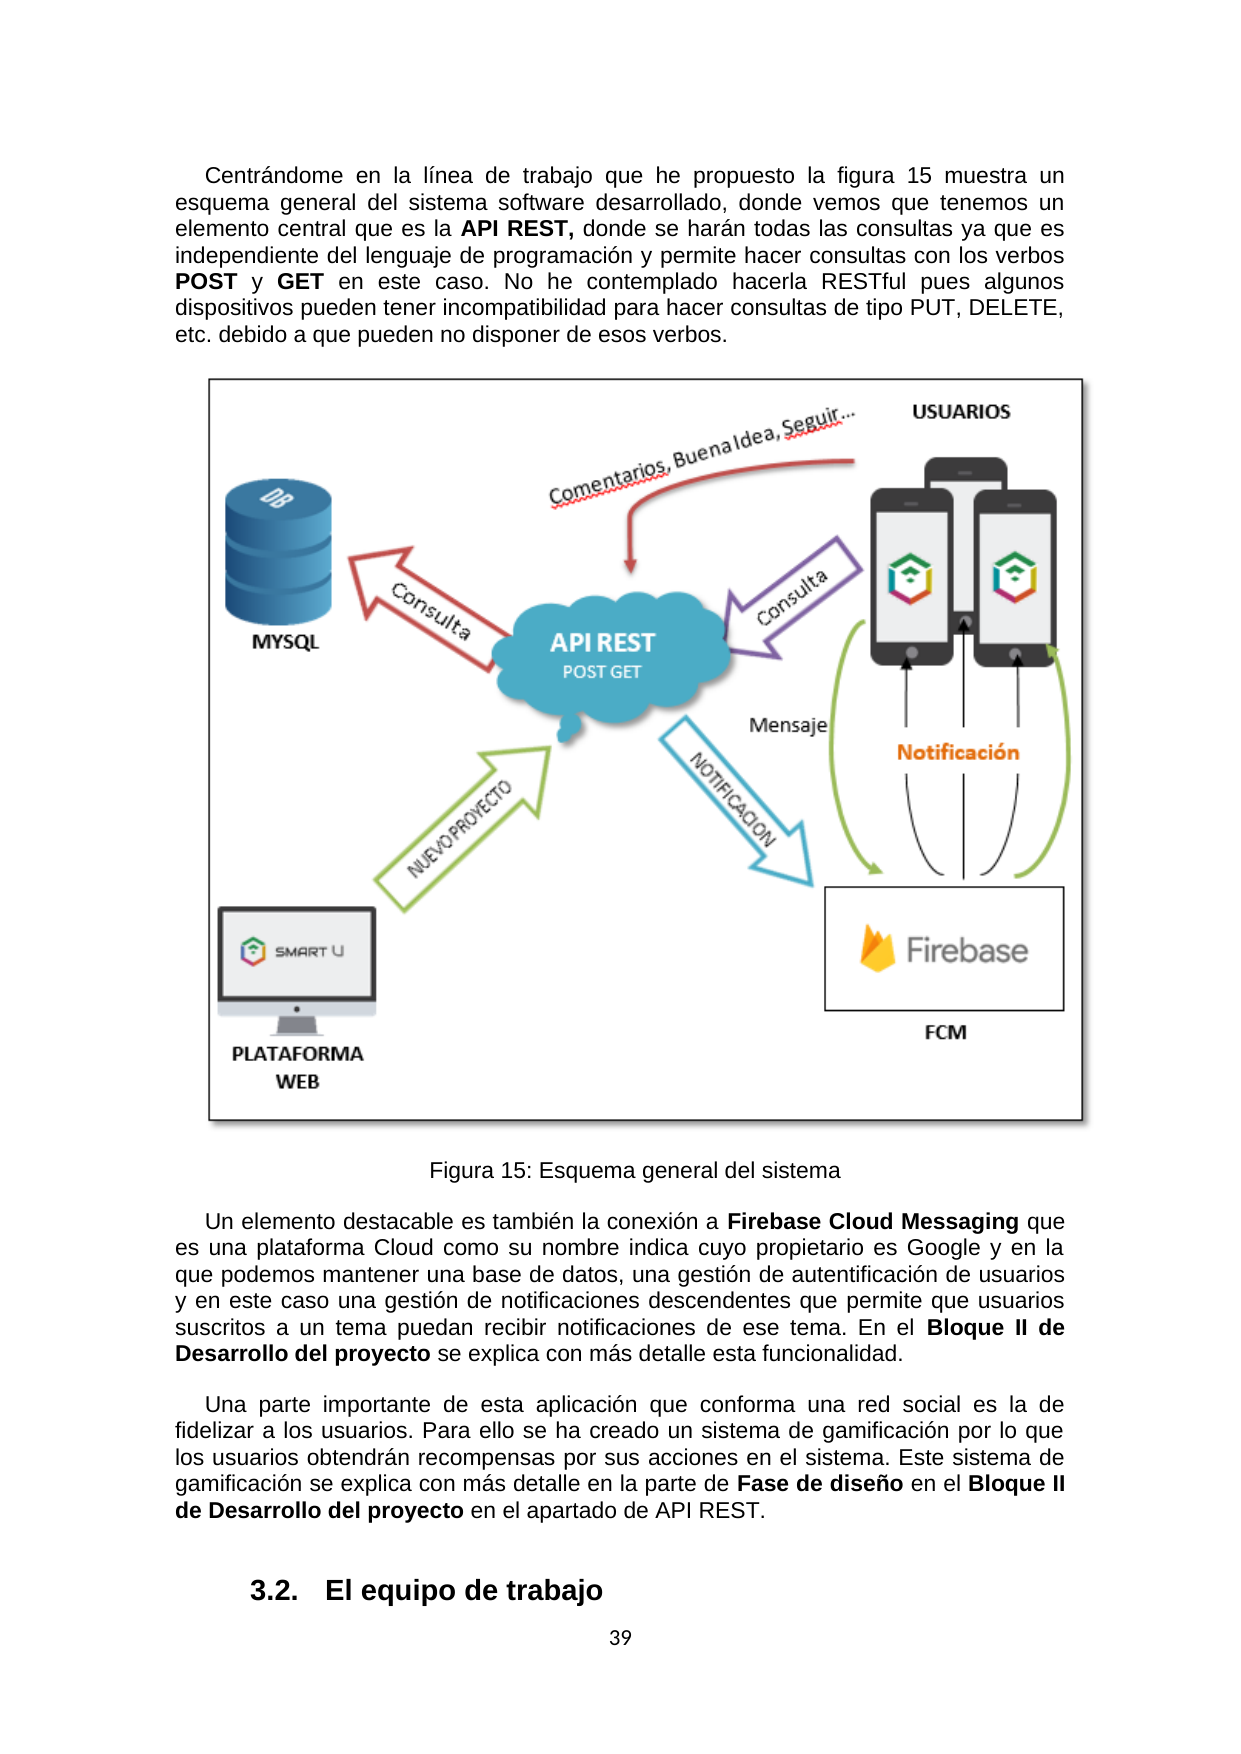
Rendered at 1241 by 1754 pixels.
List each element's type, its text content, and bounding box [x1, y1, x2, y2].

text Figura 15: Esquema general del sistema [175, 1157, 1065, 1183]
picture [204, 371, 1094, 1132]
text Un elemento destacable es también la conexión a Firebase Cloud Messaging que es una plataforma Cloud como su nombre indica cuyo propietario es Google y en la que podemos mantener una base de datos, una gestión de autentificación de usuarios y en este caso una gestión de notificaciones descendentes que permite que usuarios suscritos a un tema puedan recibir notificaciones de ese tema. En el Bloque II de Desarrollo del proyecto se explica con más detalle esta funcionalidad. [175, 1208, 1065, 1366]
list El equipo de trabajo [250, 1573, 1065, 1606]
text Centrándome en la línea de trabajo que he propuesto la figura 15 muestra un esquema general del sistema software desarrollado, donde vemos que tenemos un elemento central que es la API REST, donde se harán todas las consultas ya que es independiente del lenguaje de programación y permite hacer consultas con los verbos POST y GET en este caso. No he contemplado hacerla RESTful pues algunos dispositivos pueden tener incompatibilidad para hacer consultas de tipo PUT, DELETE, etc. debido a que pueden no disponer de esos verbos. [175, 162, 1065, 347]
text Una parte importante de esta aplicación que conforma una red social es la de fidelizar a los usuarios. Para ello se ha creado un sistema de gamificación por lo que los usuarios obtendrán recompensas por sus acciones en el sistema. Este sistema de gamificación se explica con más detalle en la parte de Fase de diseño en el Bloque II de Desarrollo del proyecto en el apartado de API REST. [175, 1391, 1065, 1523]
